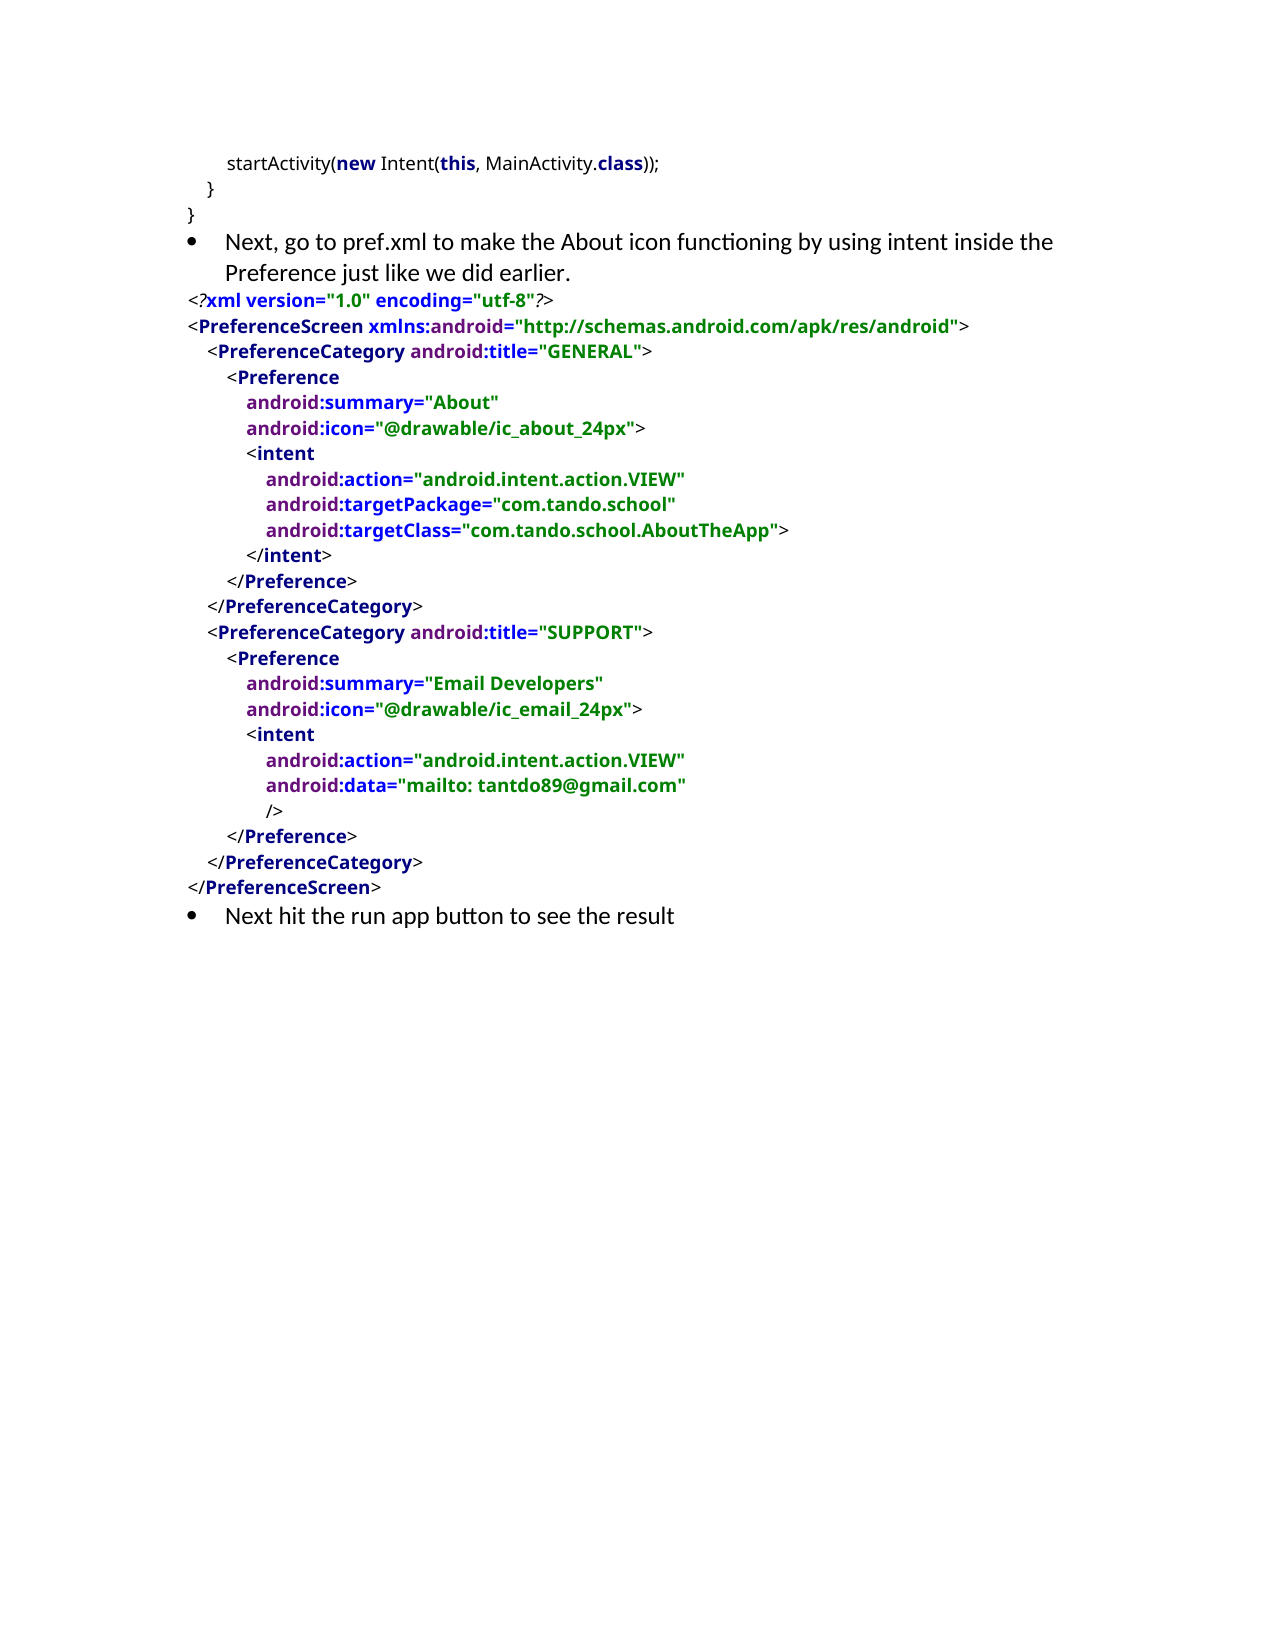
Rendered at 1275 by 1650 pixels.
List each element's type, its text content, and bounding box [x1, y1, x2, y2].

list Next hit the run app button to see the result [187, 900, 1125, 931]
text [187, 150, 1125, 227]
text <?xml version="1.0" encoding="utf-8"?> <PreferenceScreen xmlns:android="http://schemas.android.com/apk/res/android"> <PreferenceCategory android:title="GENERAL"> <Preference android:summary="About" android:icon="@drawable/ic_about_24px"> <intent android:action="android.intent.action.VIEW" android:targetPackage="com.tando.school" android:targetClass="com.tando.school.AboutTheApp"> </intent> </Preference> </PreferenceCategory> <PreferenceCategory android:title="SUPPORT"> <Preference android:summary="Email Developers" android:icon="@drawable/ic_email_24px"> <intent android:action="android.intent.action.VIEW" android:data="mailto: tantdo89@gmail.com" /> </Preference> </PreferenceCategory> </PreferenceScreen> [187, 288, 1125, 900]
list Next, go to pref.xml to make the About icon functioning by using intent inside the Preference just like we did earlier. [187, 227, 1125, 288]
